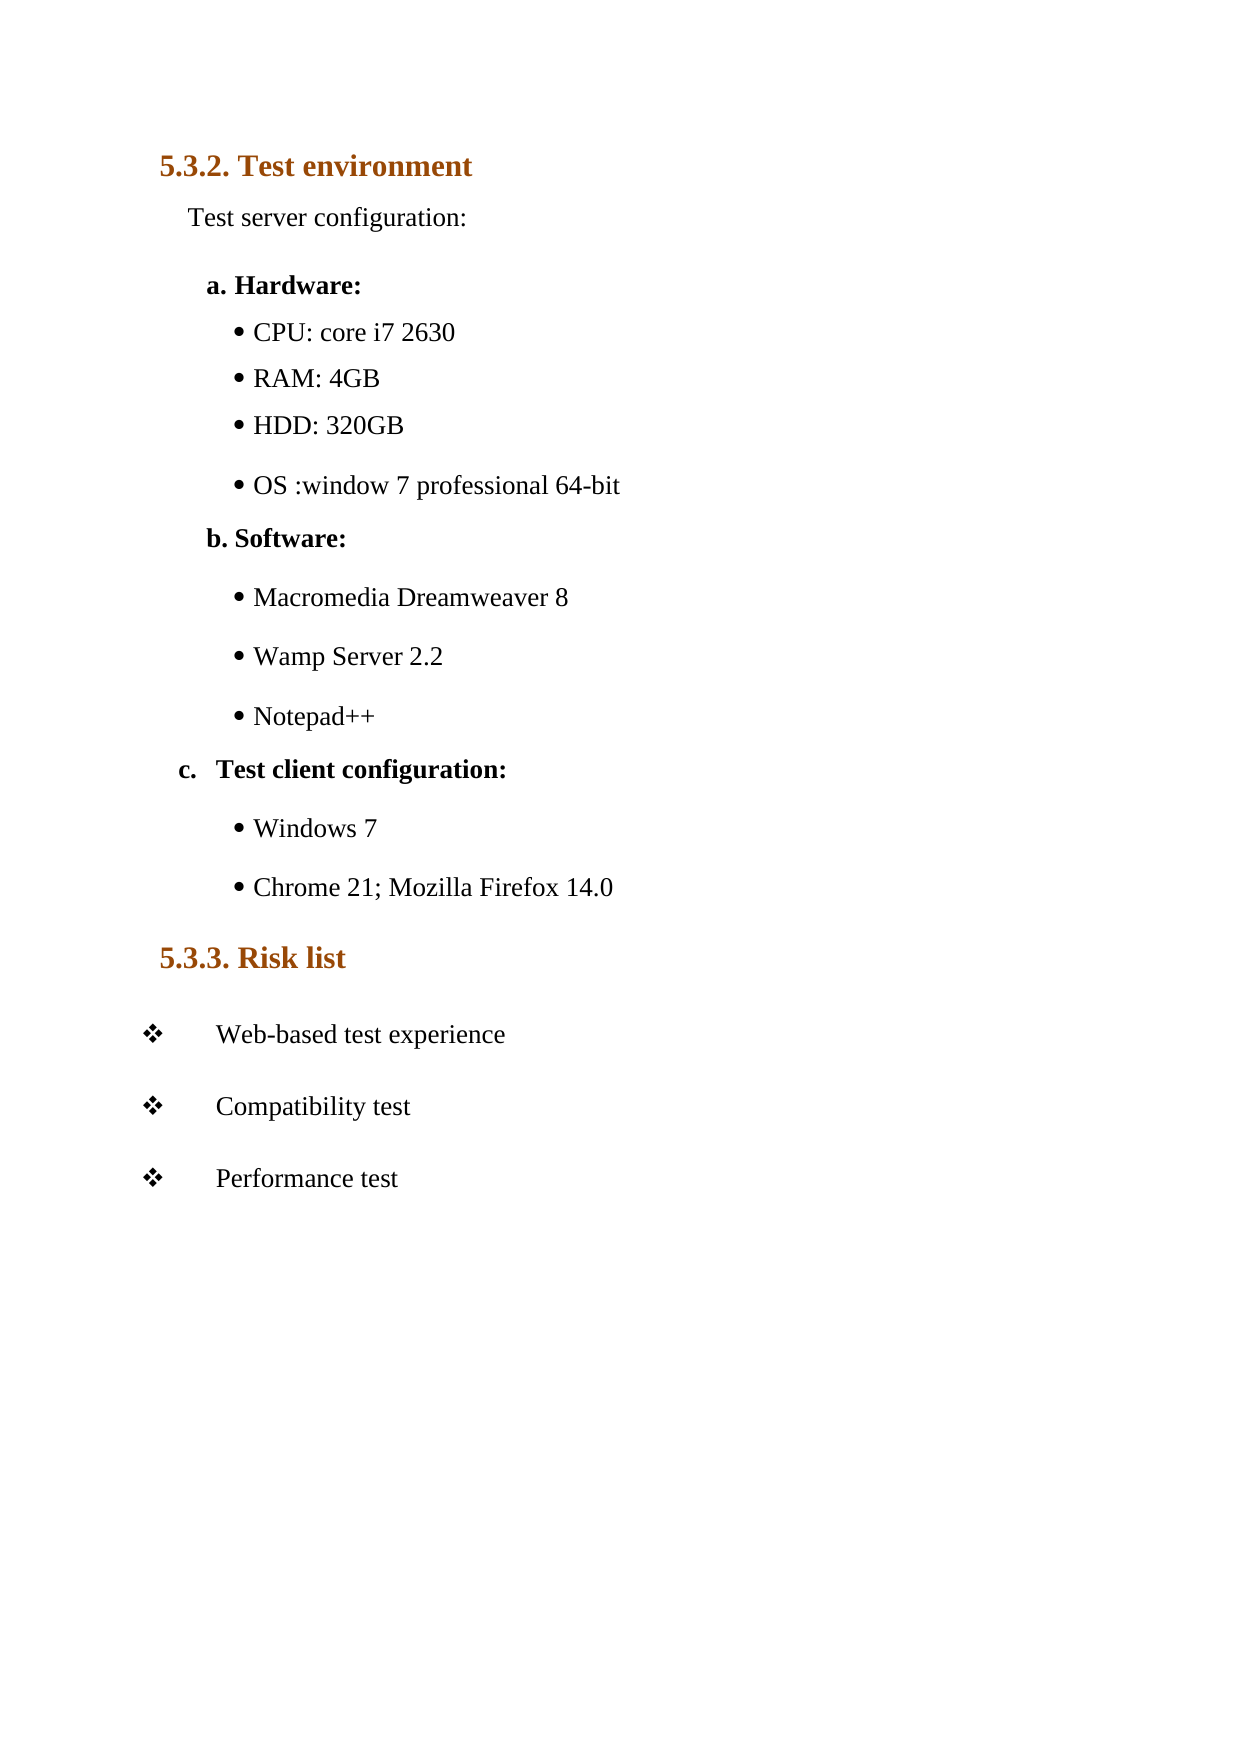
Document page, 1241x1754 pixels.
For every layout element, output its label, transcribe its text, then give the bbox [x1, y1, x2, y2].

list RAM: 4GB [234, 363, 1122, 394]
list Macromedia Dreamweaver 8 [234, 581, 1122, 612]
list Software: [206, 522, 1122, 553]
list OS :window 7 professional 64-bit [234, 469, 1122, 500]
subtitle 5.3.2. Test environment [159, 148, 1122, 184]
text Test server configuration: [187, 202, 1122, 233]
list Performance test [141, 1162, 1122, 1193]
list HDD: 320GB [234, 409, 1122, 441]
list Compatibility test [141, 1090, 1122, 1121]
list Hardware: [206, 269, 1122, 300]
subtitle 5.3.3. Risk list [159, 939, 1122, 975]
list Chrome 21; Mozilla Firefox 14.0 [234, 872, 1122, 903]
list Web-based test experience [141, 1018, 1122, 1049]
list Windows 7 [234, 812, 1122, 843]
list Notepad++ [234, 700, 1122, 731]
list Test client configuration: [178, 753, 1122, 784]
list Wamp Server 2.2 [234, 641, 1122, 672]
list CPU: core i7 2630 [234, 316, 1122, 347]
